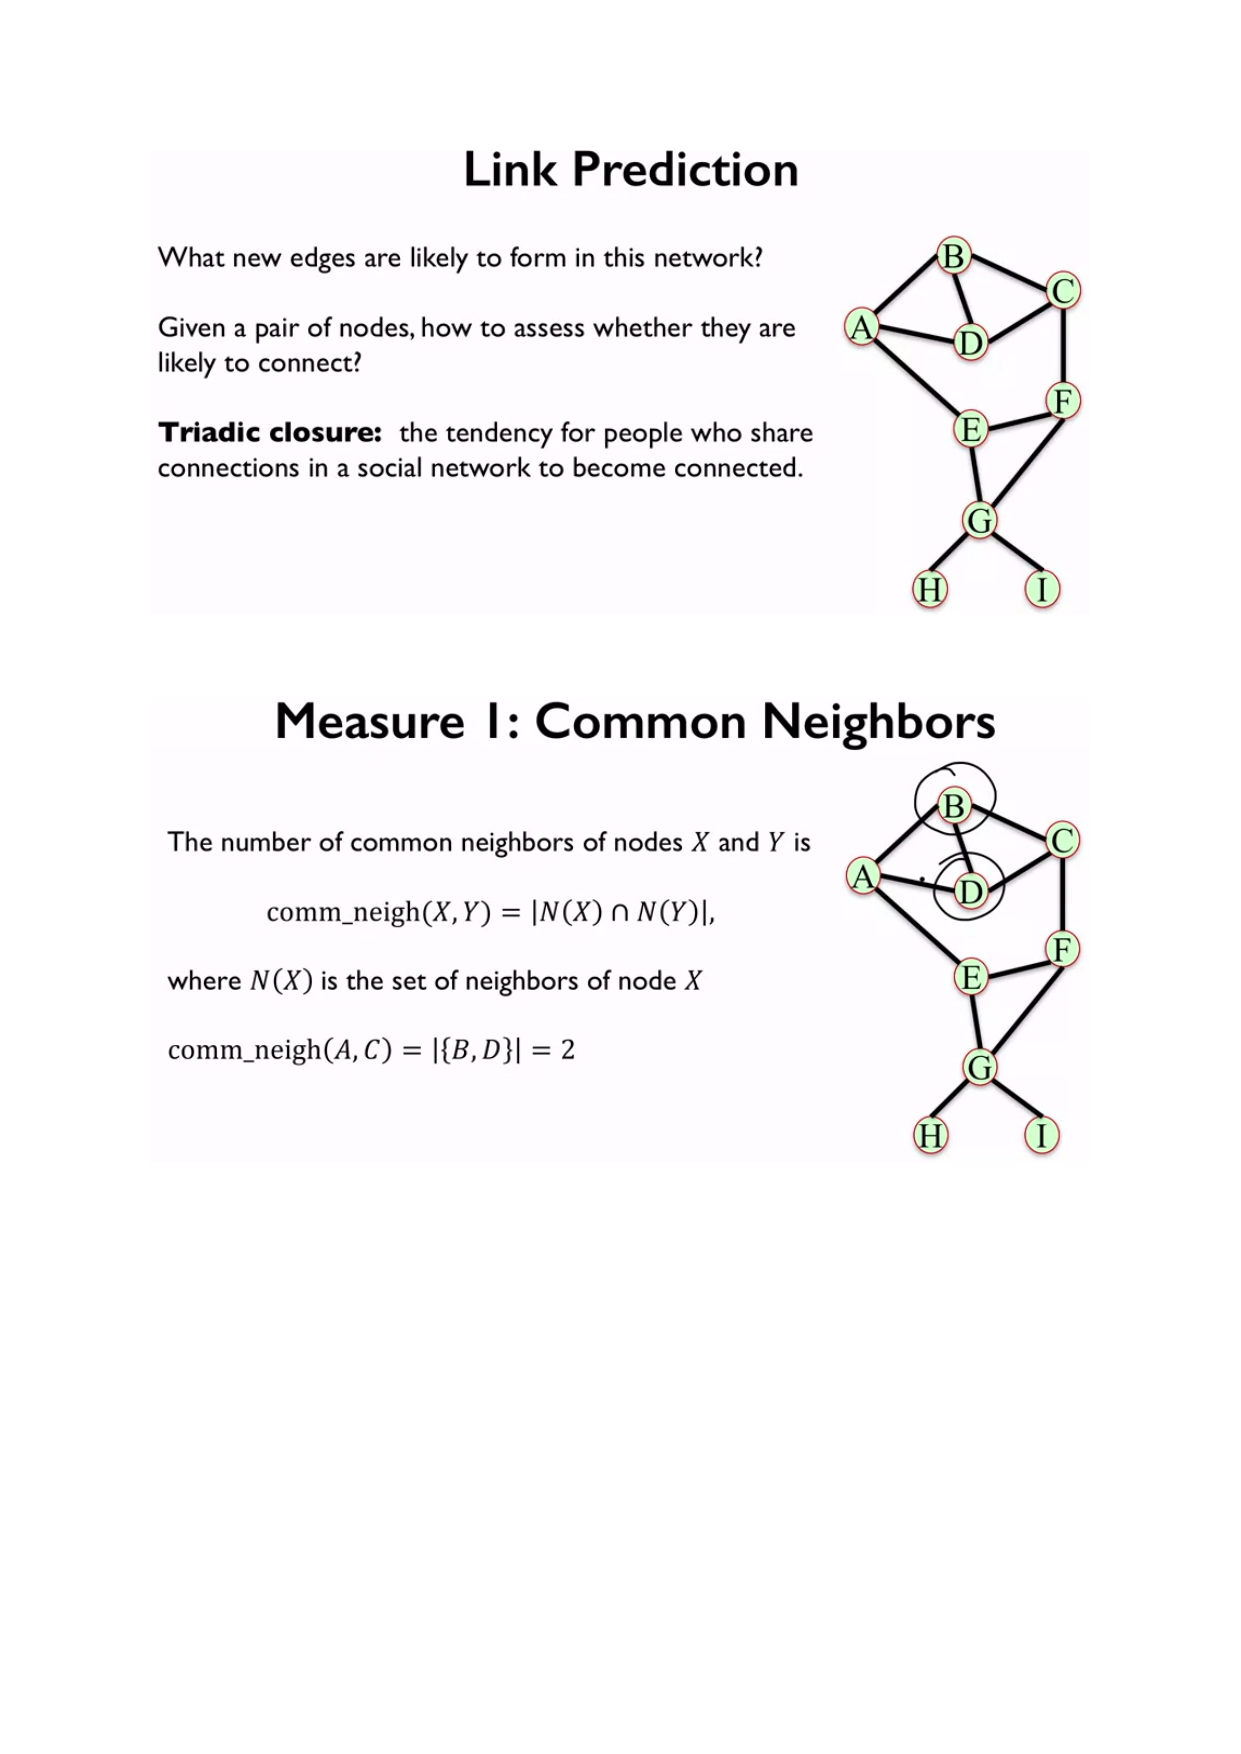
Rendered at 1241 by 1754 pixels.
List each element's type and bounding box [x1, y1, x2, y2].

picture [150, 699, 1091, 1163]
picture [150, 150, 1091, 615]
